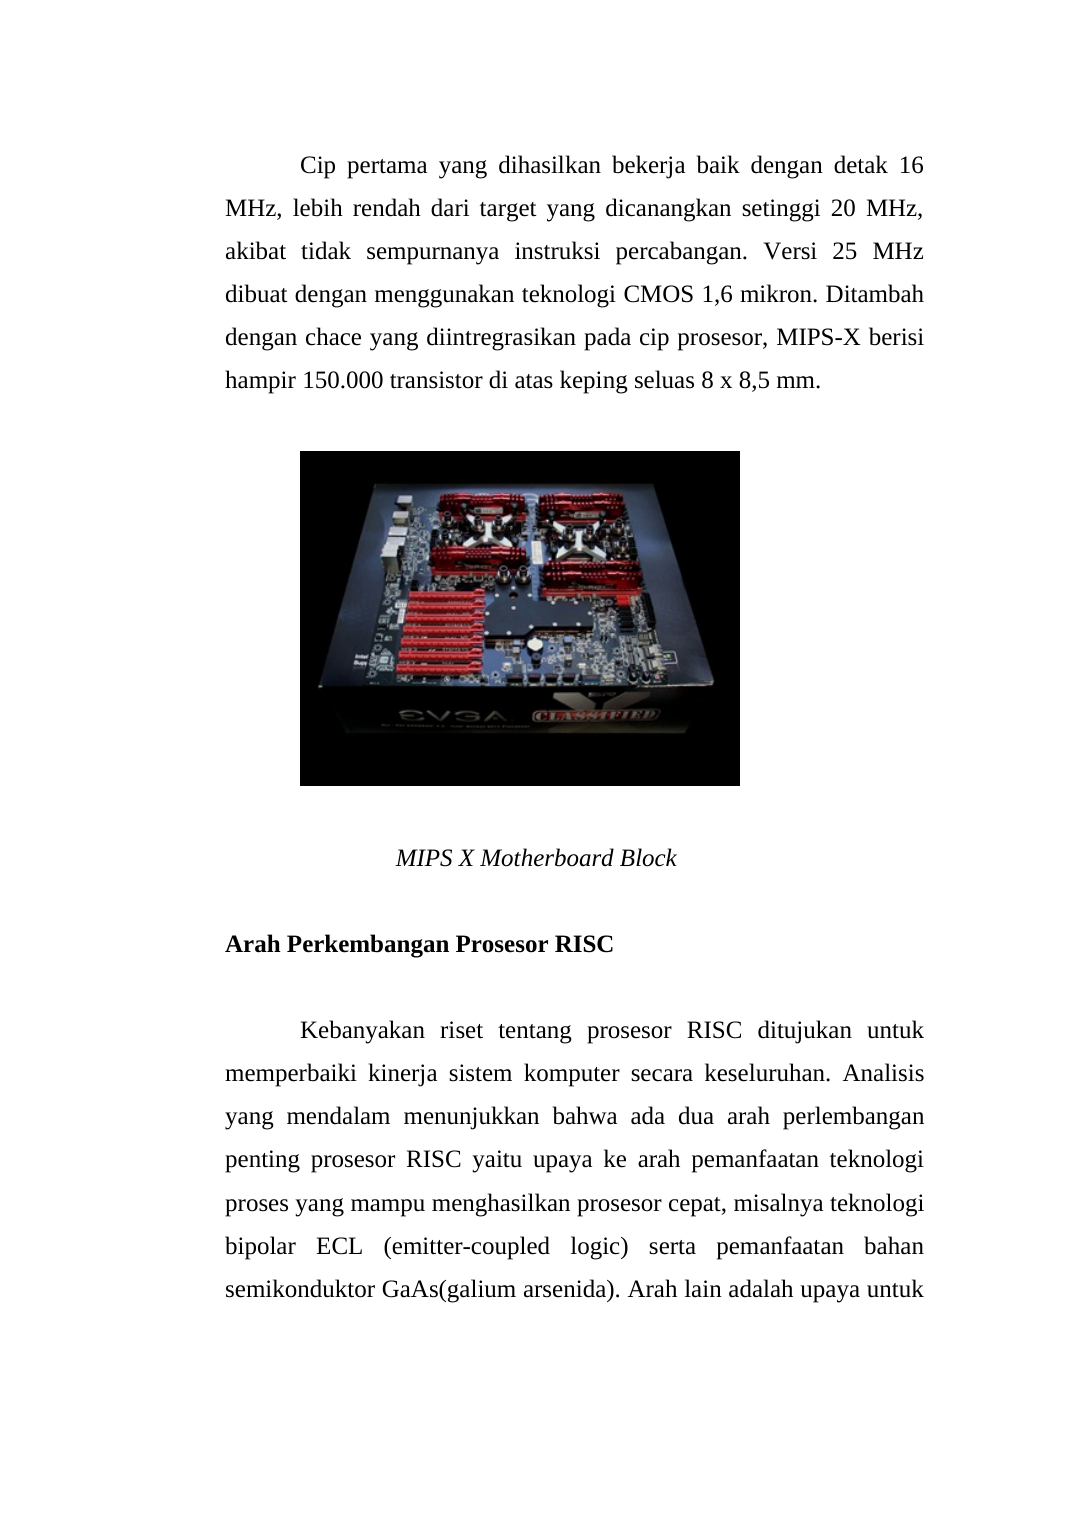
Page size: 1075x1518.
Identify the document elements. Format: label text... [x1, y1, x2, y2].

text MIPS X Motherboard Block [150, 843, 925, 871]
text Cip pertama yang dihasilkan bekerja baik dengan detak 16 MHz, lebih rendah dari target yang dicanangkan setinggi 20 MHz, akibat tidak sempurnanya instruksi percabangan. Versi 25 MHz dibuat dengan menggunakan teknologi CMOS 1,6 mikron. Ditambah dengan chace yang diintregrasikan pada cip prosesor, MIPS-X berisi hampir 150.000 transistor di atas keping seluas 8 x 8,5 mm. [225, 150, 925, 394]
text Arah Perkembangan Prosesor RISC [150, 929, 925, 958]
picture [300, 451, 740, 786]
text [225, 1015, 925, 1303]
